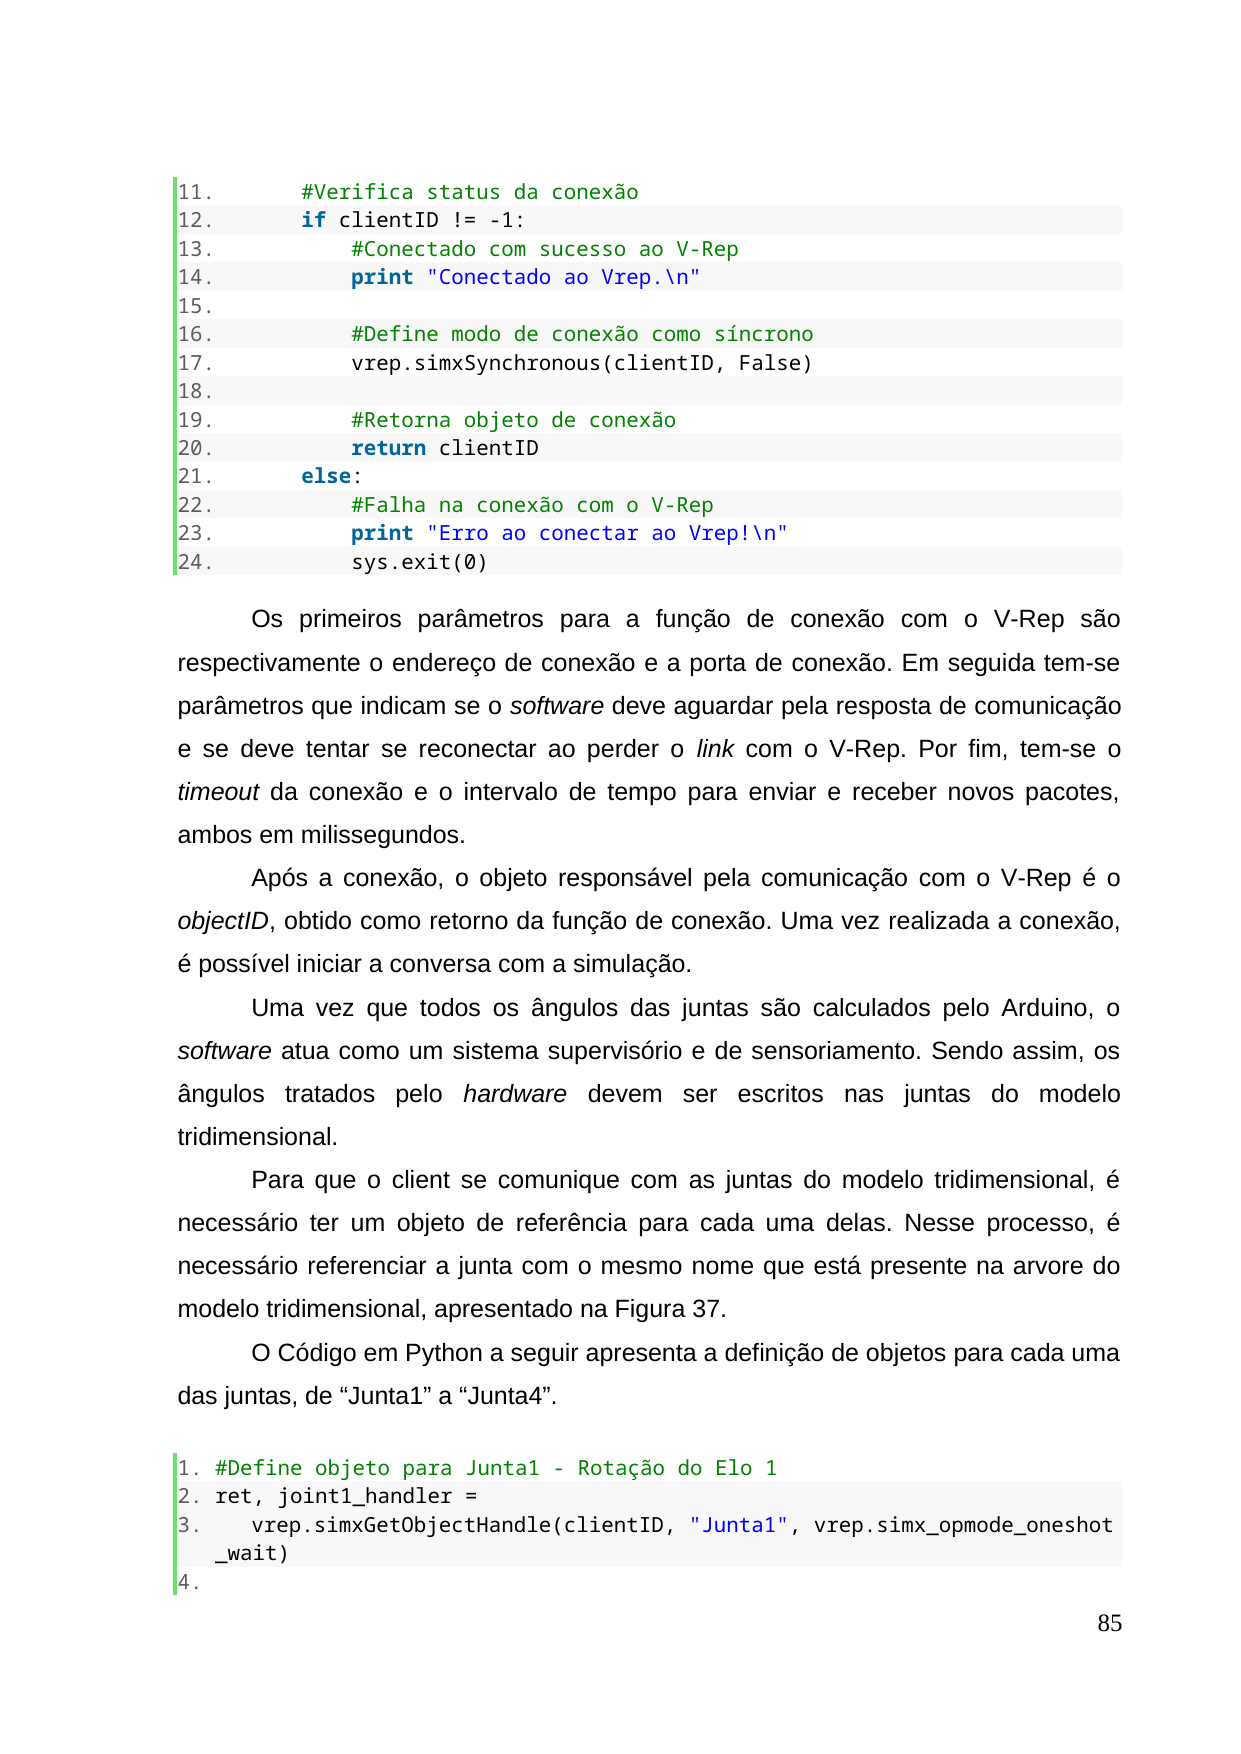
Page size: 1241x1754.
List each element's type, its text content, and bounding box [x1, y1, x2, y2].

list vrep.simxGetObjectHandle(clientID, "Junta1", vrep.simx_opmode_oneshot_wait) [177, 1510, 1122, 1567]
list if clientID != -1: [177, 206, 1122, 234]
list print "Conectado ao Vrep.\n" [177, 262, 1122, 291]
text Para que o client se comunique com as juntas do modelo tridimensional, é necessário ter um objeto de referência para cada uma delas. Nesse processo, é necessário referenciar a junta com o mesmo nome que está presente na arvore do modelo tridimensional, apresentado na Figura 37. [177, 1165, 1122, 1323]
text Uma vez que todos os ângulos das juntas são calculados pelo Arduino, o software atua como um sistema supervisório e de sensoriamento. Sendo assim, os ângulos tratados pelo hardware devem ser escritos nas juntas do modelo tridimensional. [177, 993, 1122, 1151]
list print "Erro ao conectar ao Vrep!\n" [177, 518, 1122, 547]
list #Verifica status da conexão [177, 177, 1122, 206]
list vrep.simxSynchronous(clientID, False) [177, 348, 1122, 376]
list ret, joint1_handler = [177, 1481, 1122, 1510]
text Após a conexão, o objeto responsável pela comunicação com o V-Rep é o objectID, obtido como retorno da função de conexão. Uma vez realizada a conexão, é possível iniciar a conversa com a simulação. [177, 863, 1122, 978]
list #Retorna objeto de conexão [177, 405, 1122, 433]
list #Define modo de conexão como síncrono [177, 319, 1122, 348]
list return clientID [177, 433, 1122, 462]
list #Define objeto para Junta1 - Rotação do Elo 1 [177, 1453, 1122, 1481]
list #Conectado com sucesso ao V-Rep [177, 234, 1122, 262]
list #Falha na conexão com o V-Rep [177, 490, 1122, 518]
list sys.exit(0) [177, 547, 1122, 575]
text Os primeiros parâmetros para a função de conexão com o V-Rep são respectivamente o endereço de conexão e a porta de conexão. Em seguida tem-se parâmetros que indicam se o software deve aguardar pela resposta de comunicação e se deve tentar se reconectar ao perder o link com o V-Rep. Por fim, tem-se o timeout da conexão e o intervalo de tempo para enviar e receber novos pacotes, ambos em milissegundos. [177, 604, 1122, 849]
text O Código em Python a seguir apresenta a definição de objetos para cada uma das juntas, de “Junta1” a “Junta4”. [177, 1338, 1122, 1409]
list else: [177, 462, 1122, 490]
